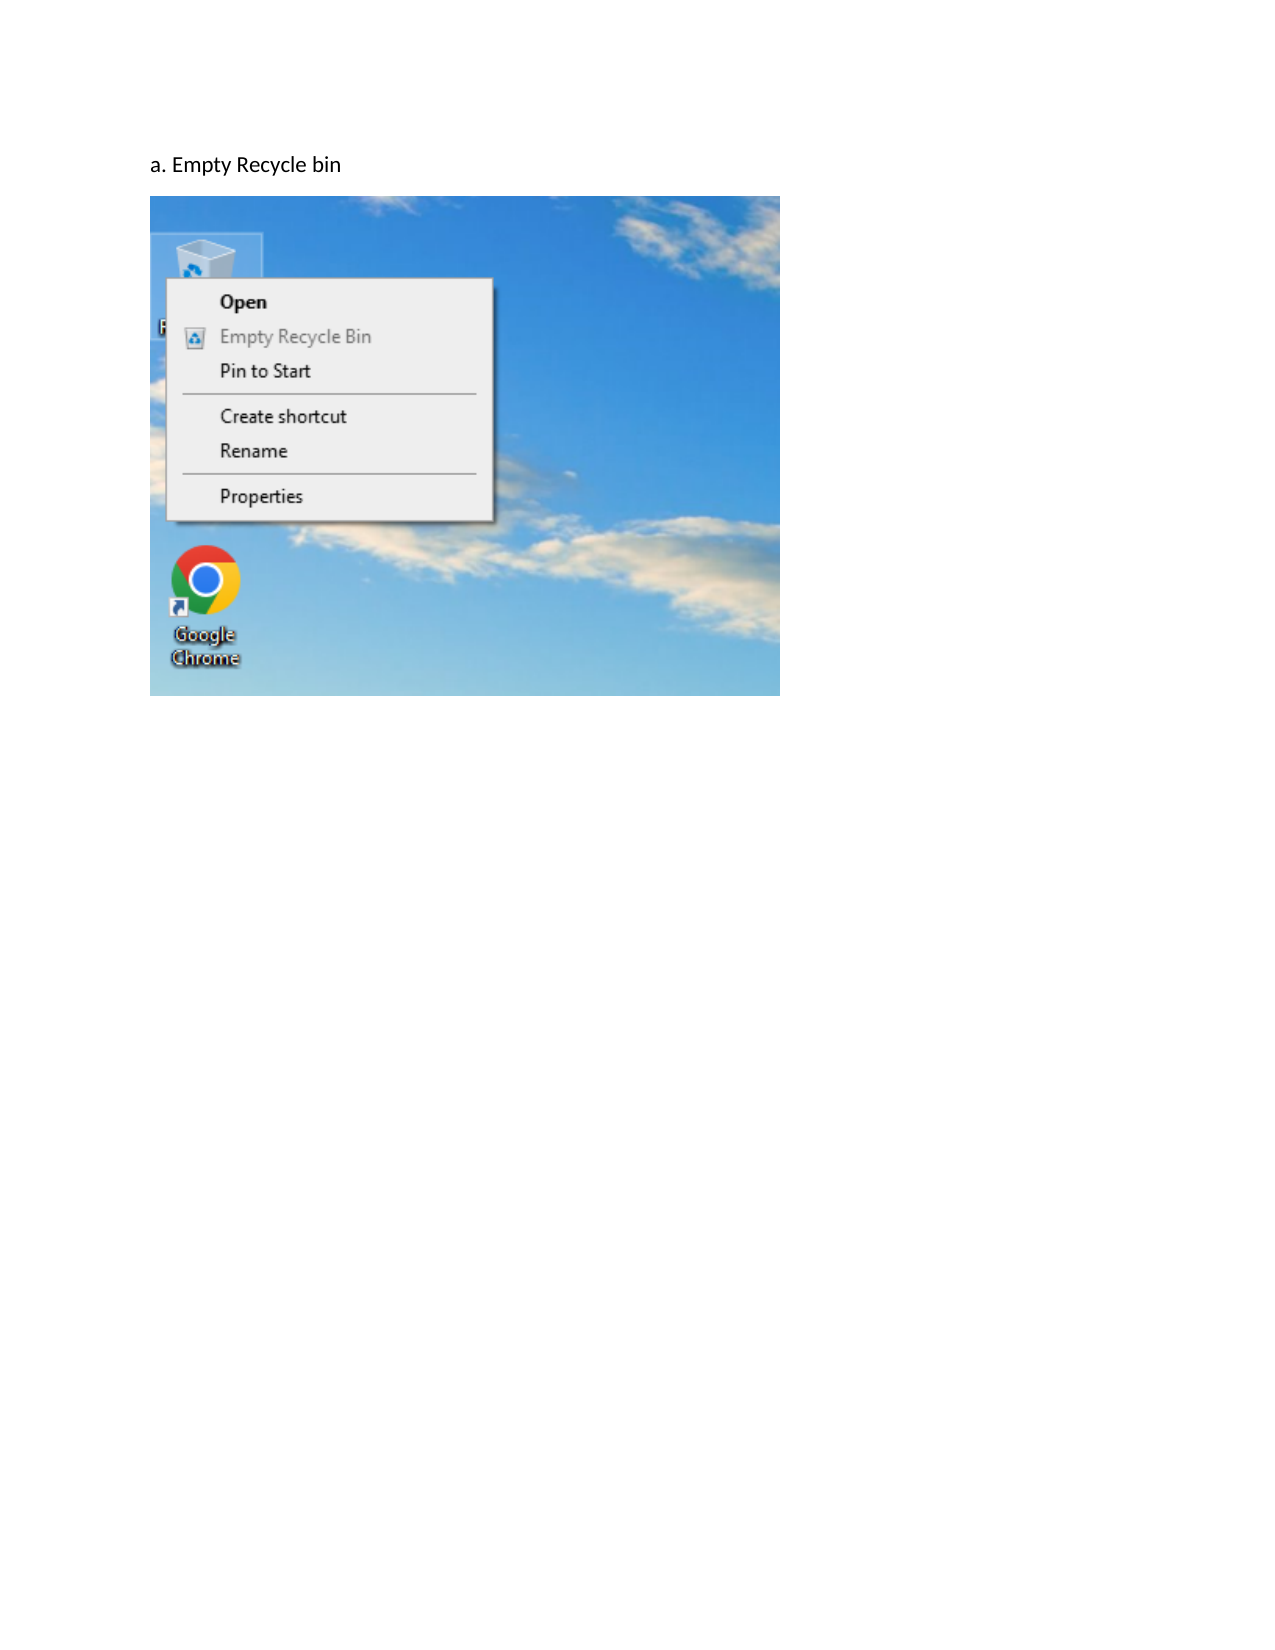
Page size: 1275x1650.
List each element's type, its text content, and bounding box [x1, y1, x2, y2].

text a. Empty Recycle bin [150, 150, 1125, 178]
picture [150, 196, 780, 696]
